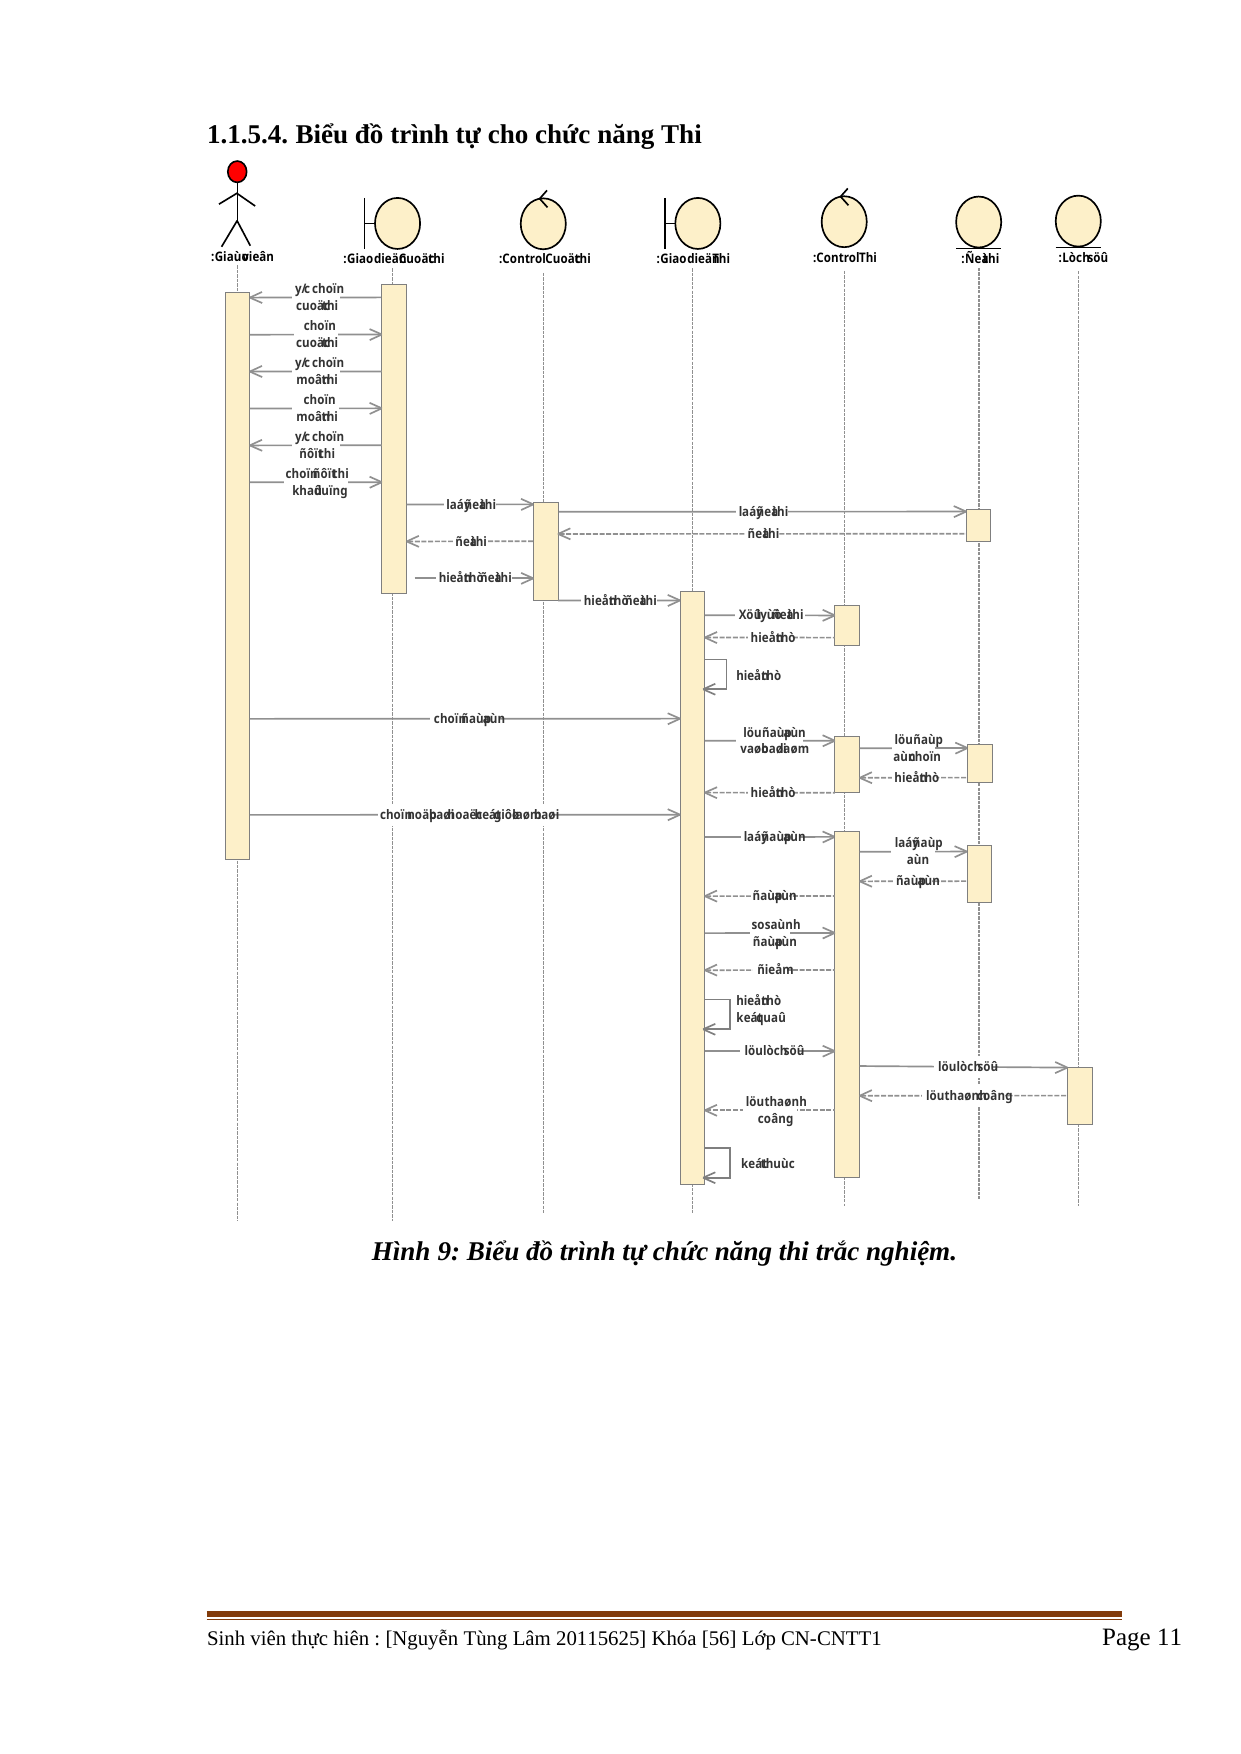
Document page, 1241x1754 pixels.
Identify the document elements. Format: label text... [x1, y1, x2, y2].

list Biểu đồ trình tự cho chức năng Thi [207, 118, 1122, 149]
